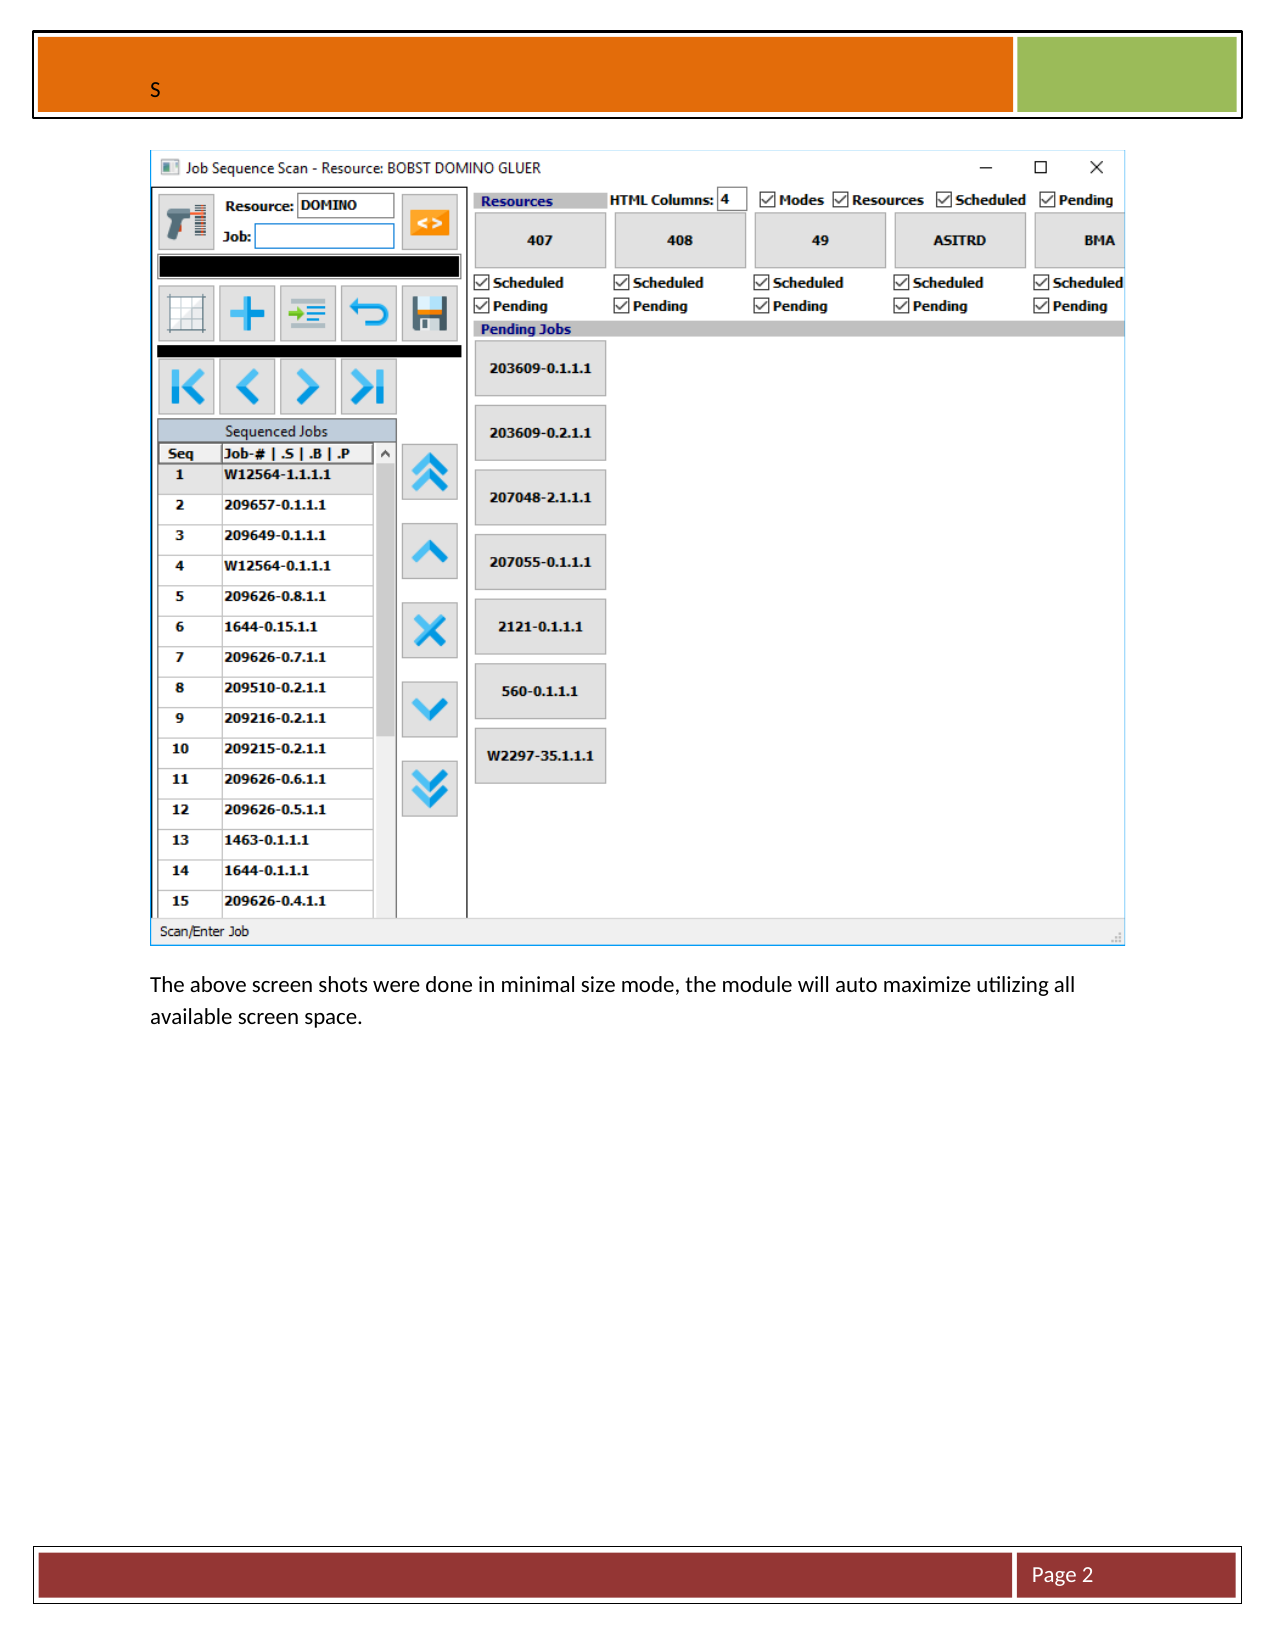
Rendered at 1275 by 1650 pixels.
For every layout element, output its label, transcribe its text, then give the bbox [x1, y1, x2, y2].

picture [150, 150, 1125, 946]
text The above screen shots were done in minimal size mode, the module will auto maximize utilizing all available screen space. [150, 970, 1125, 1030]
